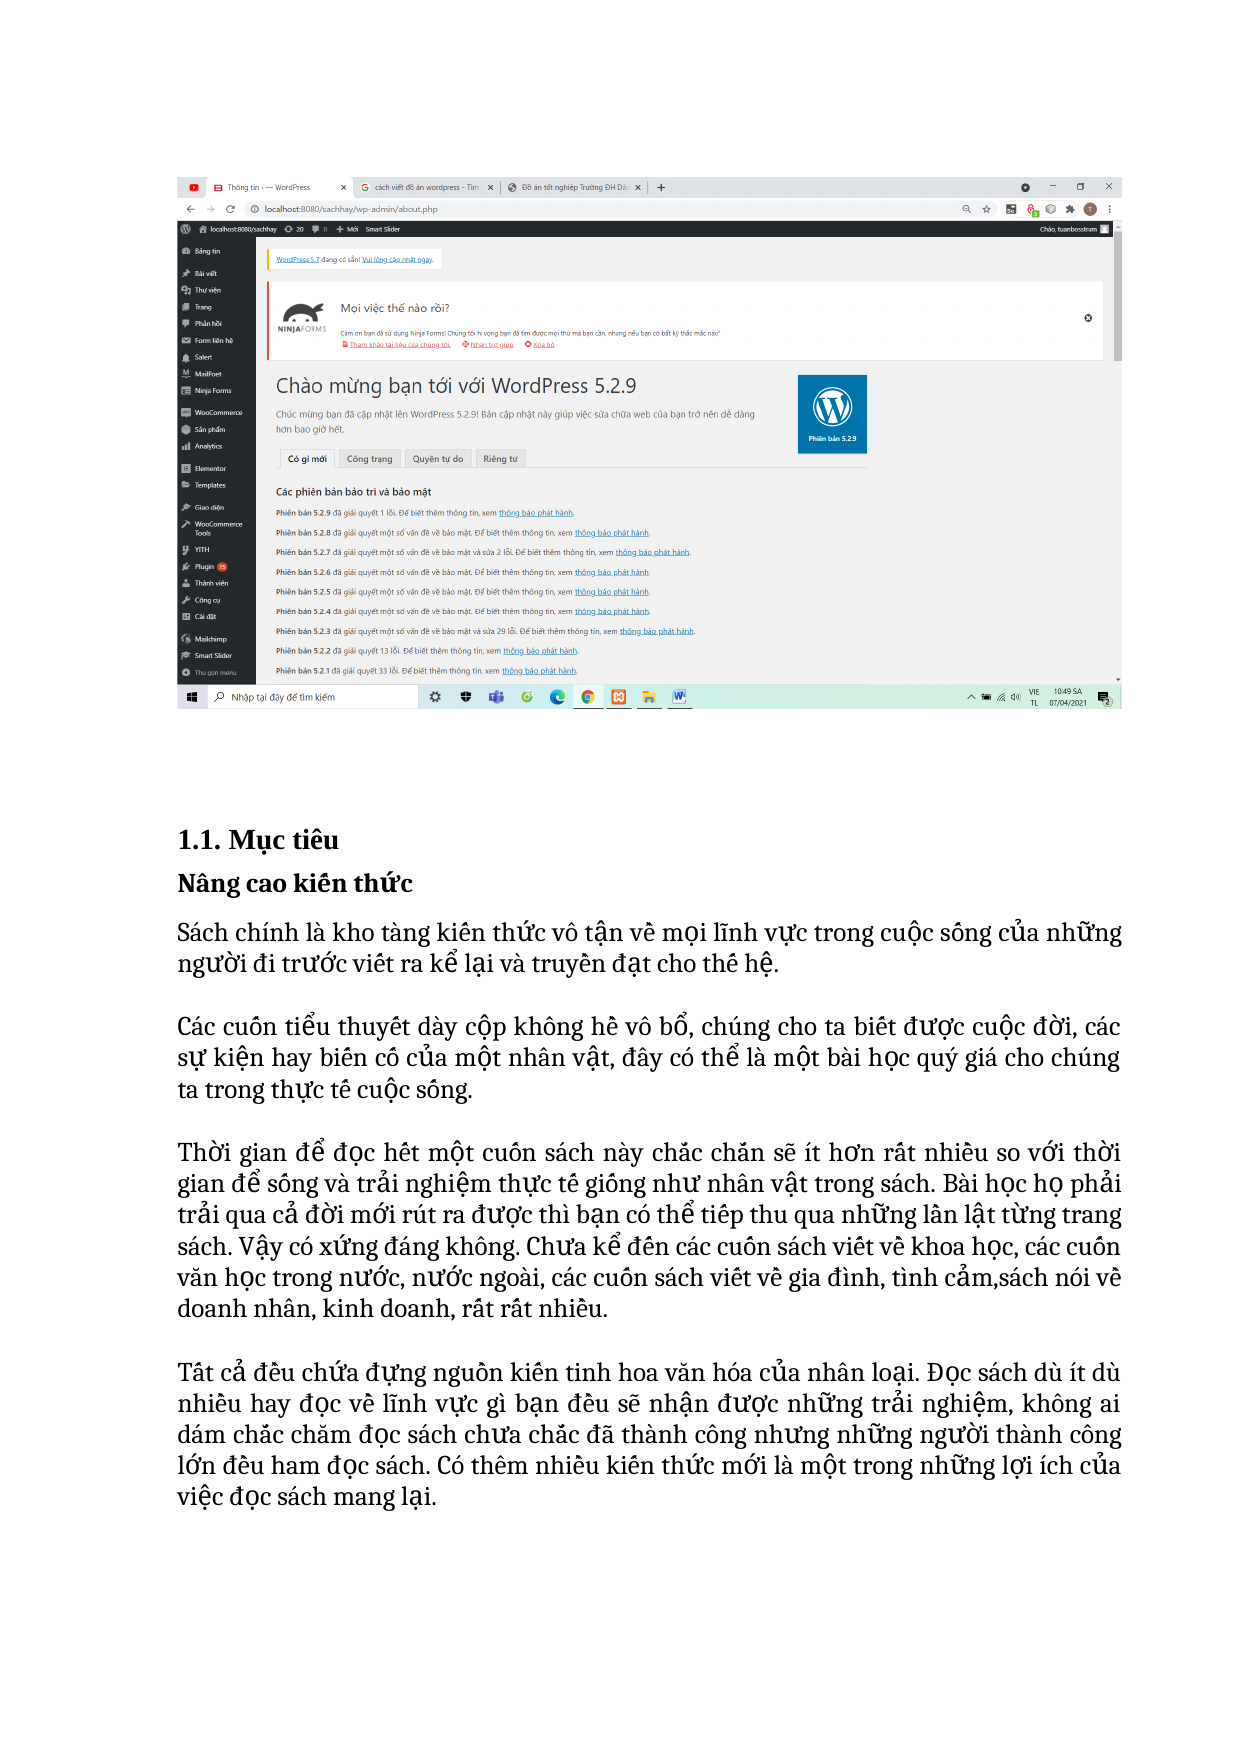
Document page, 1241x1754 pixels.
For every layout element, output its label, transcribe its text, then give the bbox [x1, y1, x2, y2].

text Các cuốn tiểu thuyết dày cộp không hề vô bổ, chúng cho ta biết được cuộc đời, các sự kiện hay biến cố của một nhân vật, đây có thể là một bài học quý giá cho chúng ta trong thực tế cuộc sống. [177, 1011, 1122, 1105]
picture [177, 177, 1123, 709]
text 1.1. Mục tiêu [177, 822, 1122, 856]
text Tất cả đều chứa đựng nguồn kiến tinh hoa văn hóa của nhân loại. Đọc sách dù ít dù nhiều hay đọc về lĩnh vực gì bạn đều sẽ nhận được những trải nghiệm, không ai dám chắc chăm đọc sách chưa chắc đã thành công nhưng những người thành công lớn đều ham đọc sách. Có thêm nhiều kiến thức mới là một trong những lợi ích của việc đọc sách mang lại. [177, 1357, 1122, 1512]
text Thời gian để đọc hết một cuốn sách này chắc chắn sẽ ít hơn rất nhiều so với thời gian để sống và trải nghiệm thực tế giống như nhân vật trong sách. Bài học họ phải trải qua cả đời mới rút ra được thì bạn có thể tiếp thu qua những lần lật từng trang sách. Vậy có xứng đáng không. Chưa kể đến các cuốn sách viết về khoa học, các cuốn văn học trong nước, nước ngoài, các cuốn sách viết về gia đình, tình cảm,sách nói về doanh nhân, kinh doanh, rất rất nhiều. [177, 1137, 1122, 1324]
text Sách chính là kho tàng kiến thức vô tận về mọi lĩnh vực trong cuộc sống của những người đi trước viết ra kể lại và truyền đạt cho thế hệ. [177, 917, 1122, 979]
subtitle Nâng cao kiến thức [177, 868, 1122, 899]
